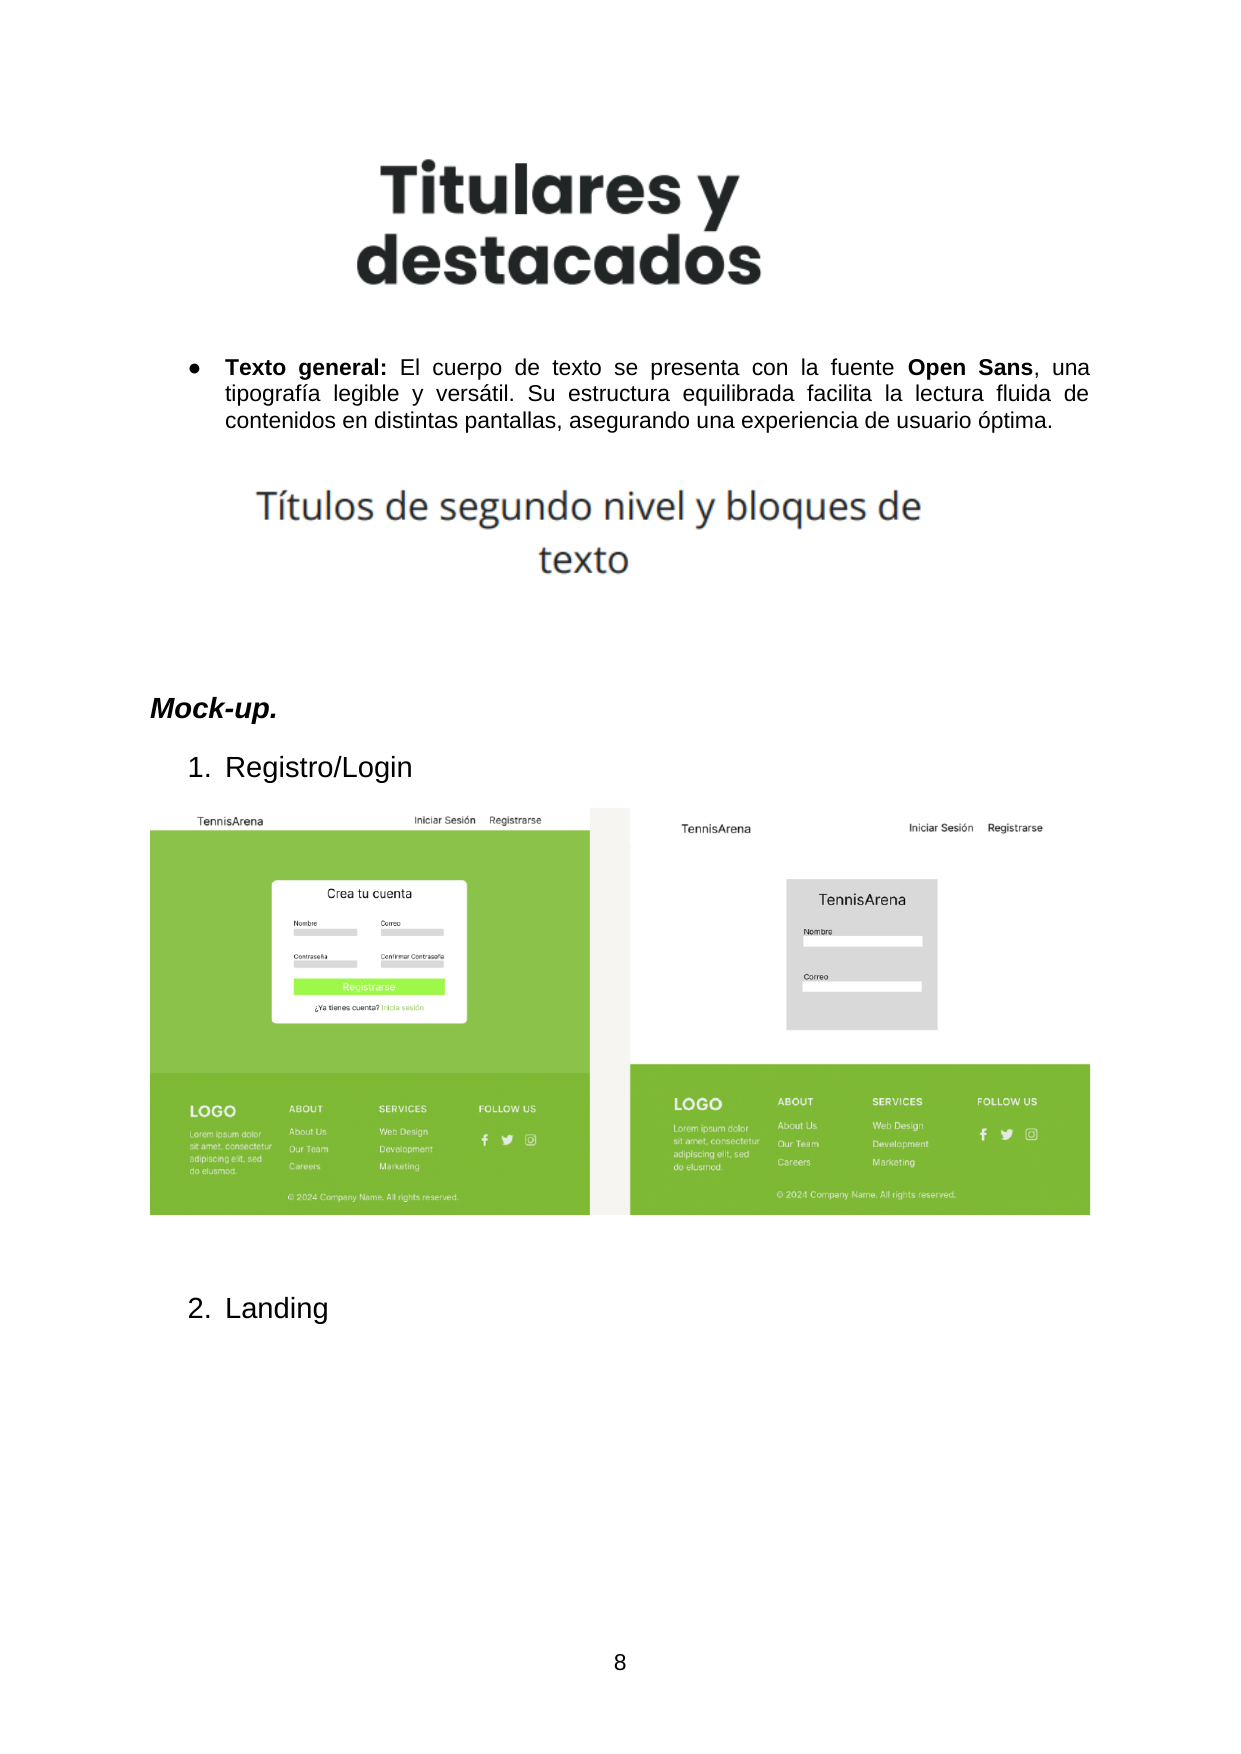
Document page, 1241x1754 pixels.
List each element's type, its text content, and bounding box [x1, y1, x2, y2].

picture [150, 457, 1026, 608]
picture [150, 150, 968, 303]
picture [150, 808, 1091, 1215]
list Registro/Login [187, 750, 1090, 783]
list Texto general: El cuerpo de texto se presenta con la fuente Open Sans, una tipografía legible y versátil. Su estructura equilibrada facilita la lectura fluida de contenidos en distintas pantallas, asegurando una experiencia de usuario óptima. [187, 354, 1090, 433]
text Mock-up. [150, 691, 1090, 725]
list Landing [187, 1291, 1090, 1324]
